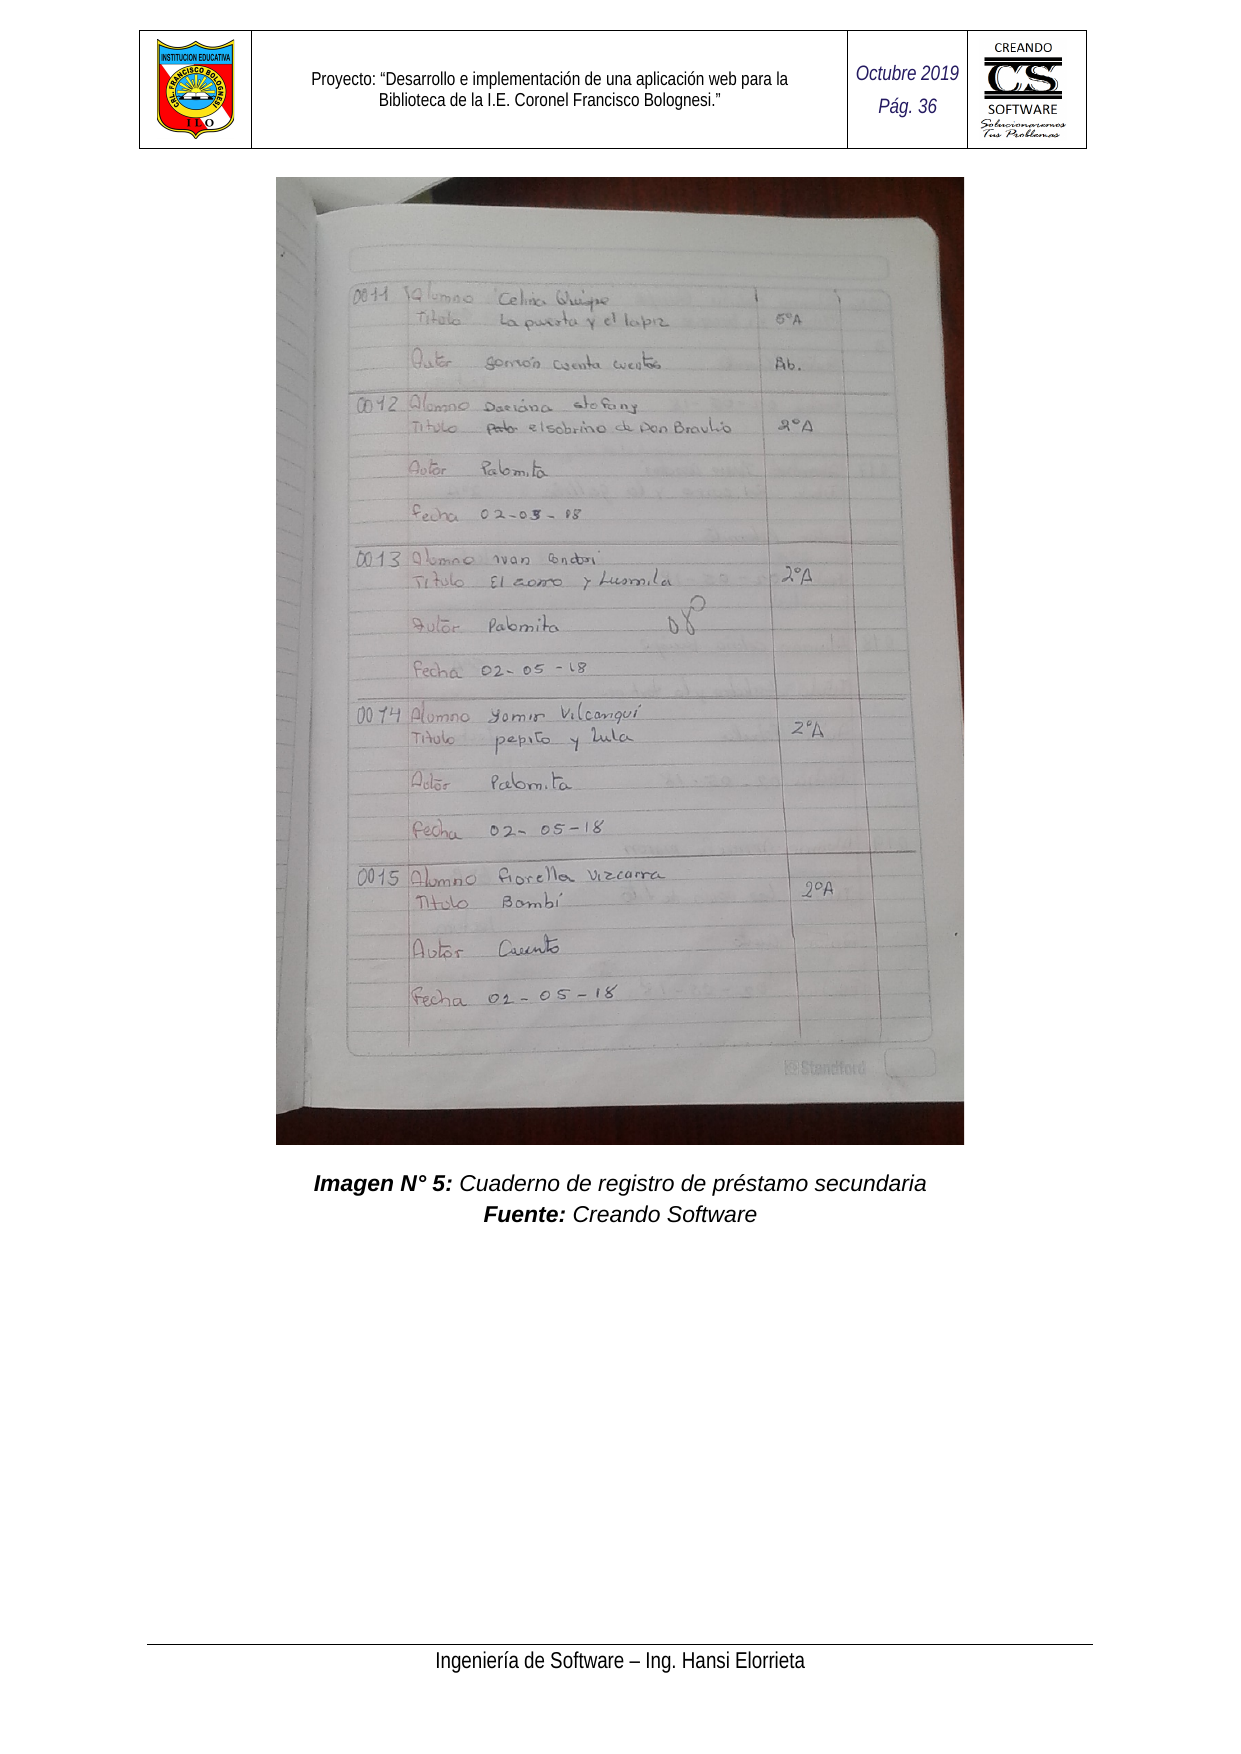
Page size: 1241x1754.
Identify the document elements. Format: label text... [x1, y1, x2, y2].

picture [978, 38, 1068, 141]
text Fuente: Creando Software [147, 1201, 1093, 1227]
text Imagen N° 5: Cuaderno de registro de préstamo secundaria [147, 1170, 1093, 1197]
picture [157, 39, 235, 139]
picture [276, 177, 965, 1145]
